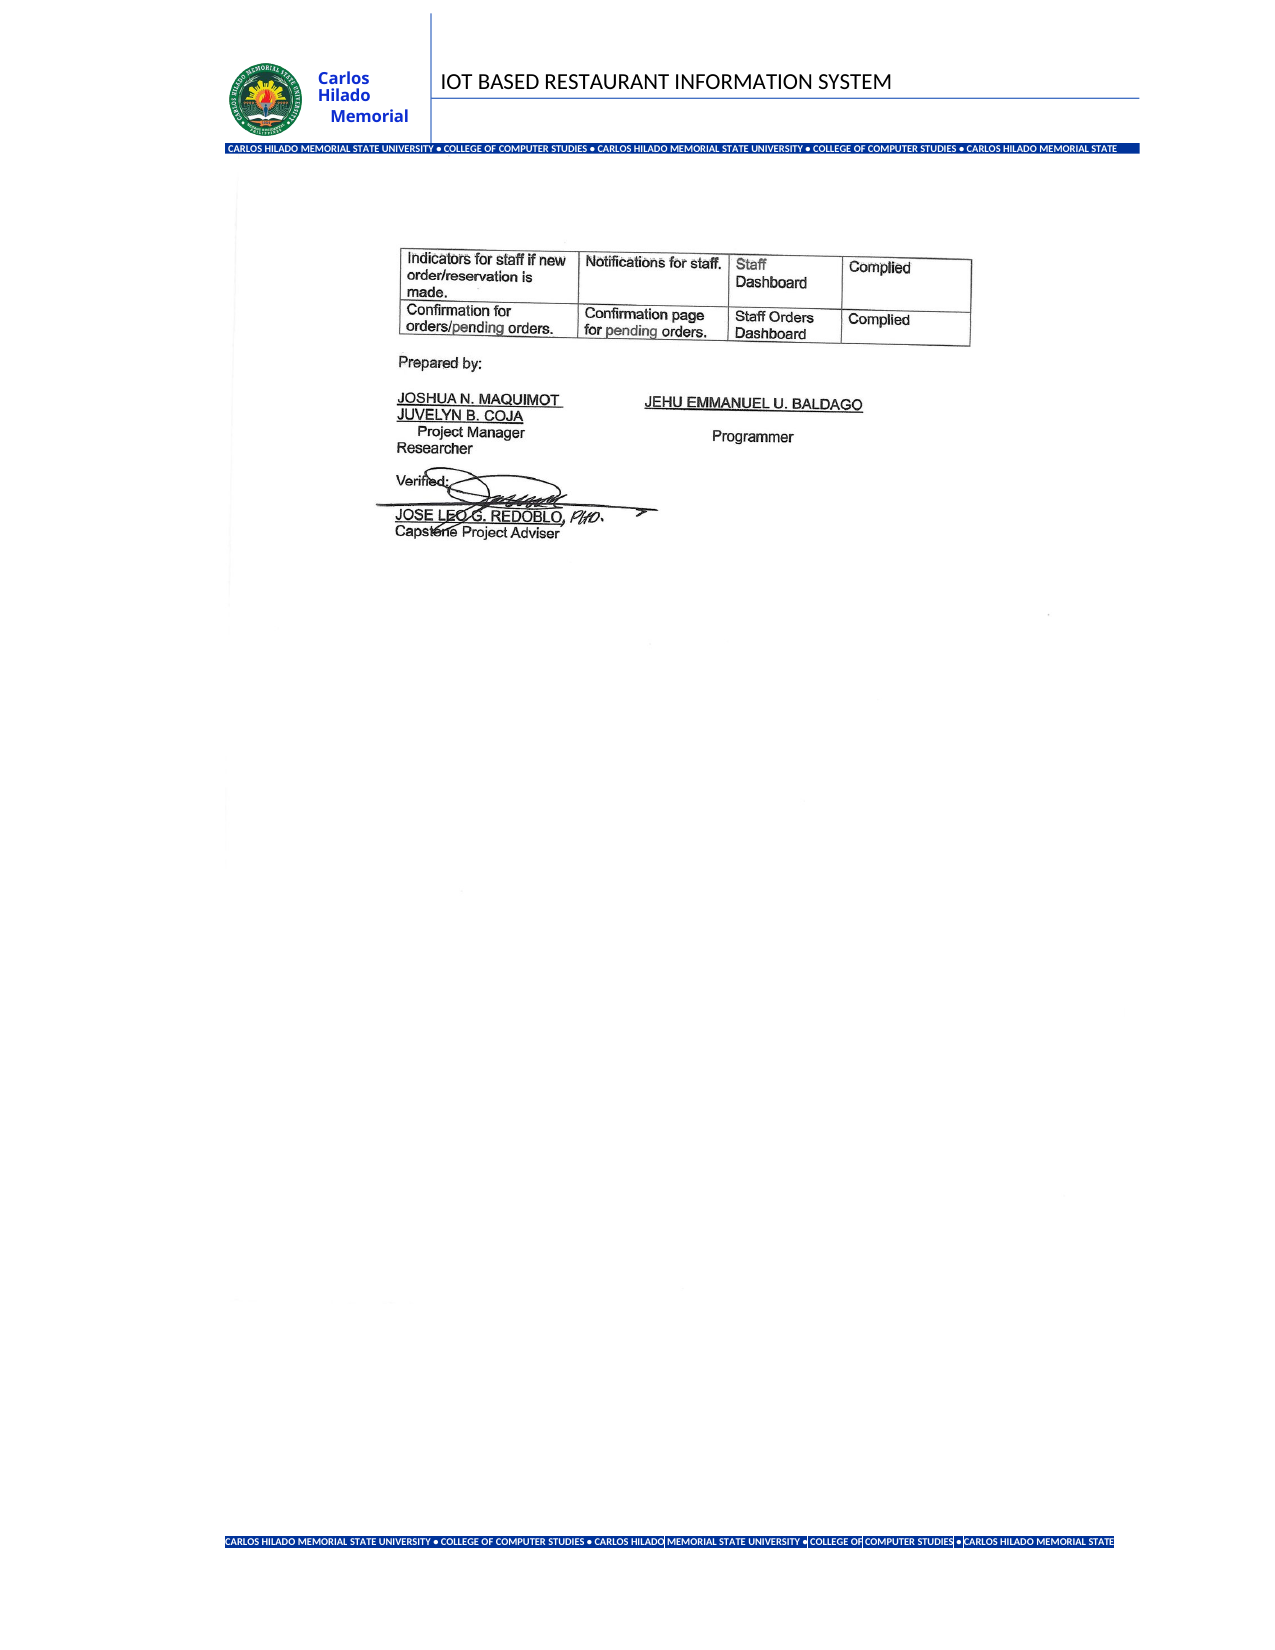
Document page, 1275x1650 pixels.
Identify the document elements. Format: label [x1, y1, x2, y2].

picture [225, 154, 1125, 1304]
picture [229, 63, 302, 136]
